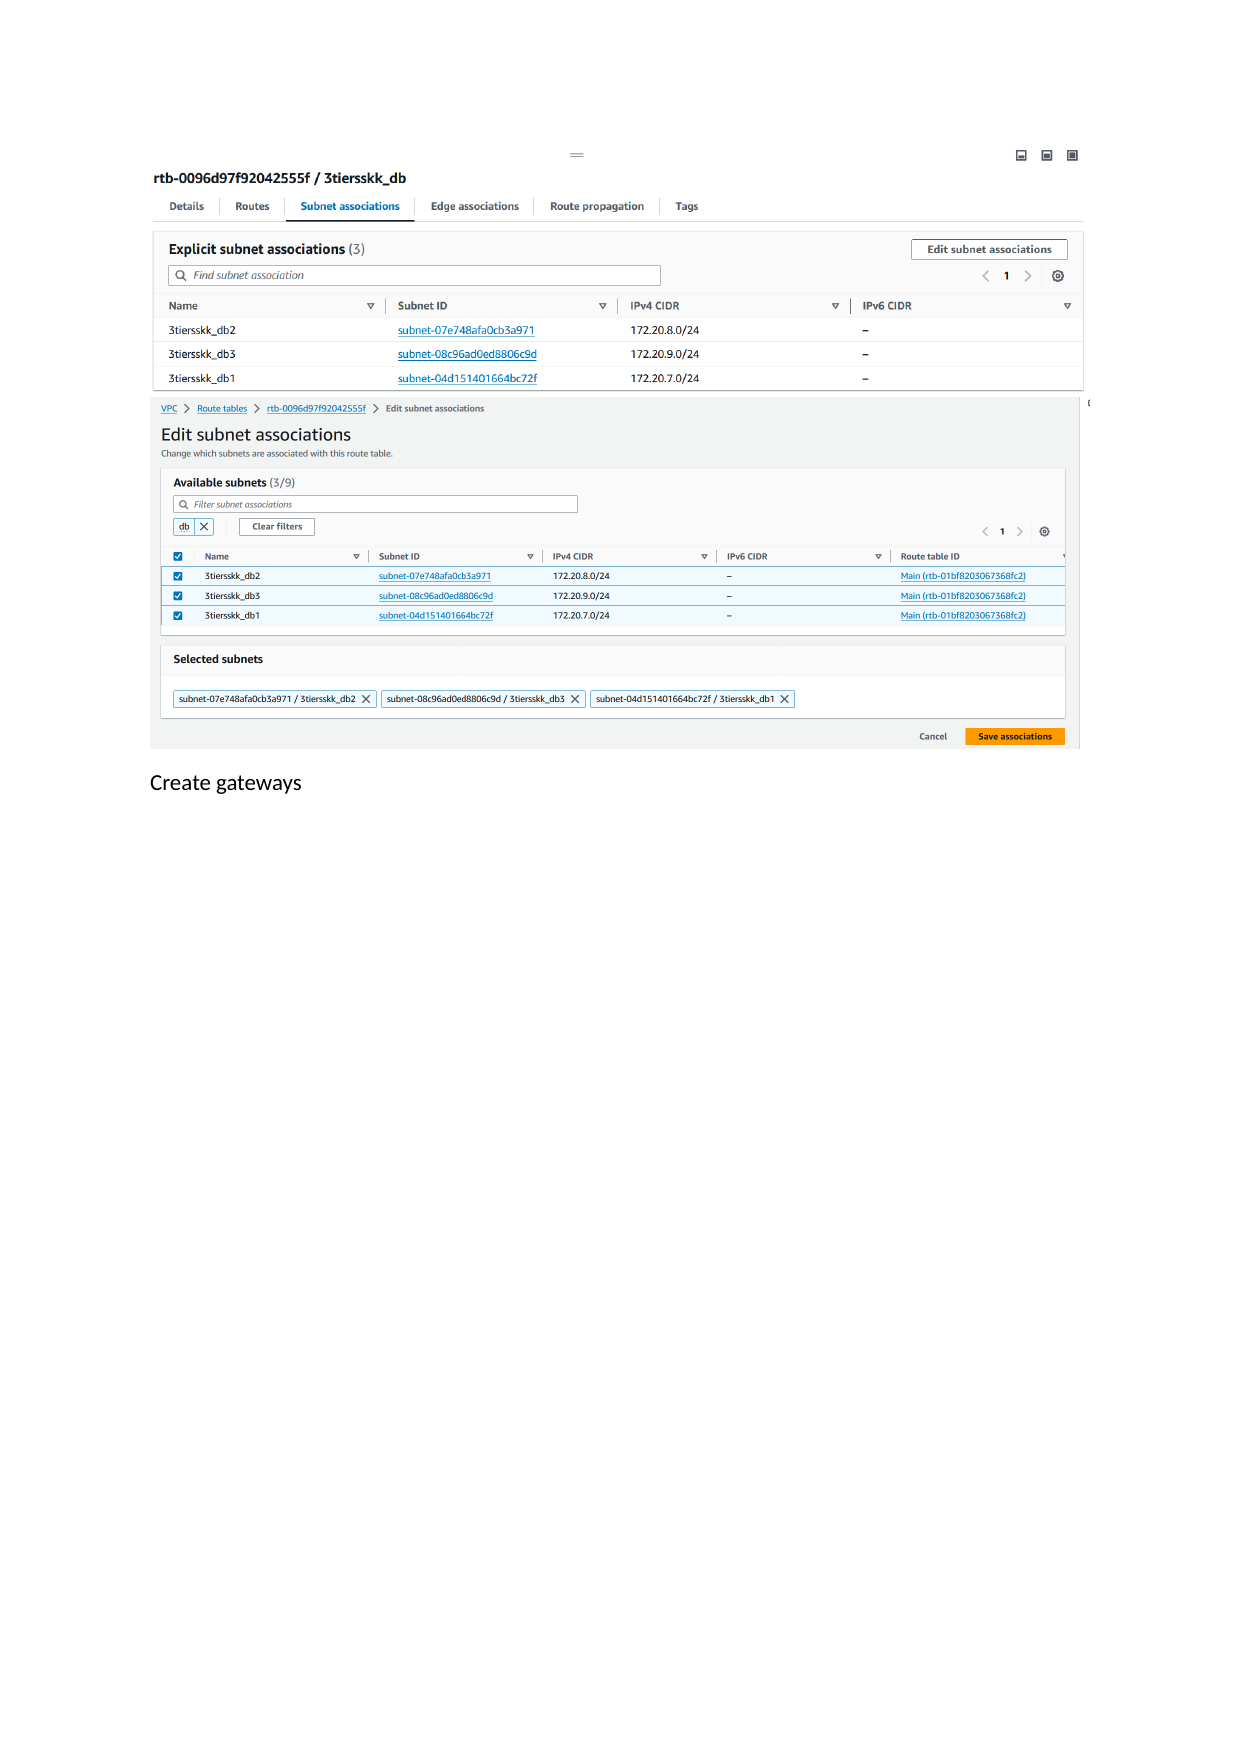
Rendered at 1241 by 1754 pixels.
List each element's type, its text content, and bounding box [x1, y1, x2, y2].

picture [150, 397, 1091, 749]
picture [150, 150, 1091, 396]
text Create gateways [150, 768, 1090, 796]
